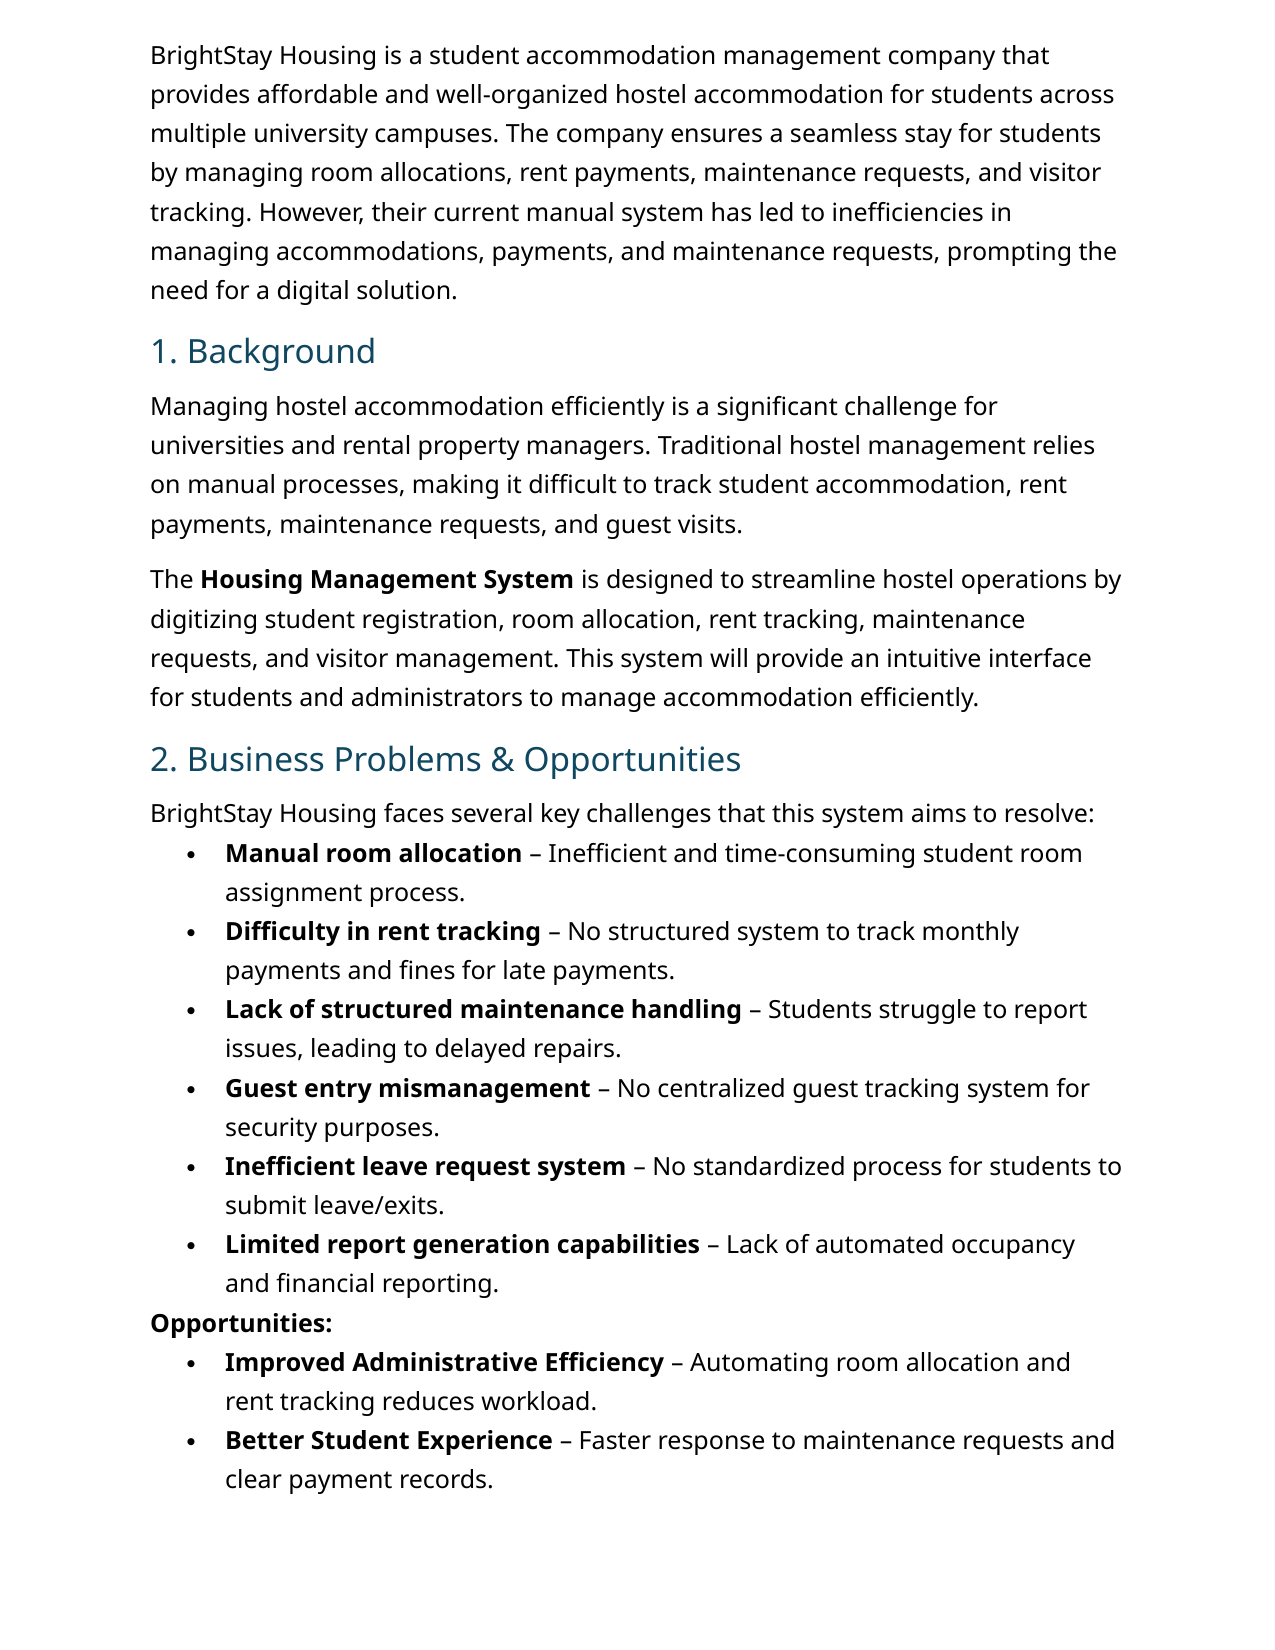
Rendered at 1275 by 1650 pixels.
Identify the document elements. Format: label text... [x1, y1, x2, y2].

list Improved Administrative Efficiency – Automating room allocation and rent tracking reduces workload. [187, 1344, 1125, 1418]
text BrightStay Housing faces several key challenges that this system aims to resolve: [150, 796, 1125, 830]
list Inefficient leave request system – No standardized process for students to submit leave/exits. [187, 1148, 1125, 1222]
text Managing hostel accommodation efficiently is a significant challenge for universities and rental property managers. Traditional hostel management relies on manual processes, making it difficult to track student accommodation, rent payments, maintenance requests, and guest visits. [150, 389, 1125, 540]
text BrightStay Housing is a student accommodation management company that provides affordable and well-organized hostel accommodation for students across multiple university campuses. The company ensures a seamless stay for students by managing room allocations, rent payments, maintenance requests, and visitor tracking. However, their current manual system has led to inefficiencies in managing accommodations, payments, and maintenance requests, prompting the need for a digital solution. [150, 37, 1125, 307]
subtitle 1. Background [150, 328, 1125, 374]
list Limited report generation capabilities – Lack of automated occupancy and financial reporting. [187, 1227, 1125, 1300]
text The Housing Management System is designed to streamline hostel operations by digitizing student registration, room allocation, rent tracking, maintenance requests, and visitor management. This system will provide an intuitive interface for students and administrators to manage accommodation efficiently. [150, 562, 1125, 714]
list Guest entry mismanagement – No centralized guest tracking system for security purposes. [187, 1070, 1125, 1143]
text Opportunities: [150, 1305, 1125, 1339]
list Difficulty in rent tracking – No structured system to track monthly payments and fines for late payments. [187, 913, 1125, 987]
list Manual room allocation – Inefficient and time-consuming student room assignment process. [187, 835, 1125, 908]
list Better Student Experience – Faster response to maintenance requests and clear payment records. [187, 1423, 1125, 1496]
list Lack of structured maintenance handling – Students struggle to report issues, leading to delayed repairs. [187, 992, 1125, 1065]
subtitle 2. Business Problems & Opportunities [150, 736, 1125, 781]
